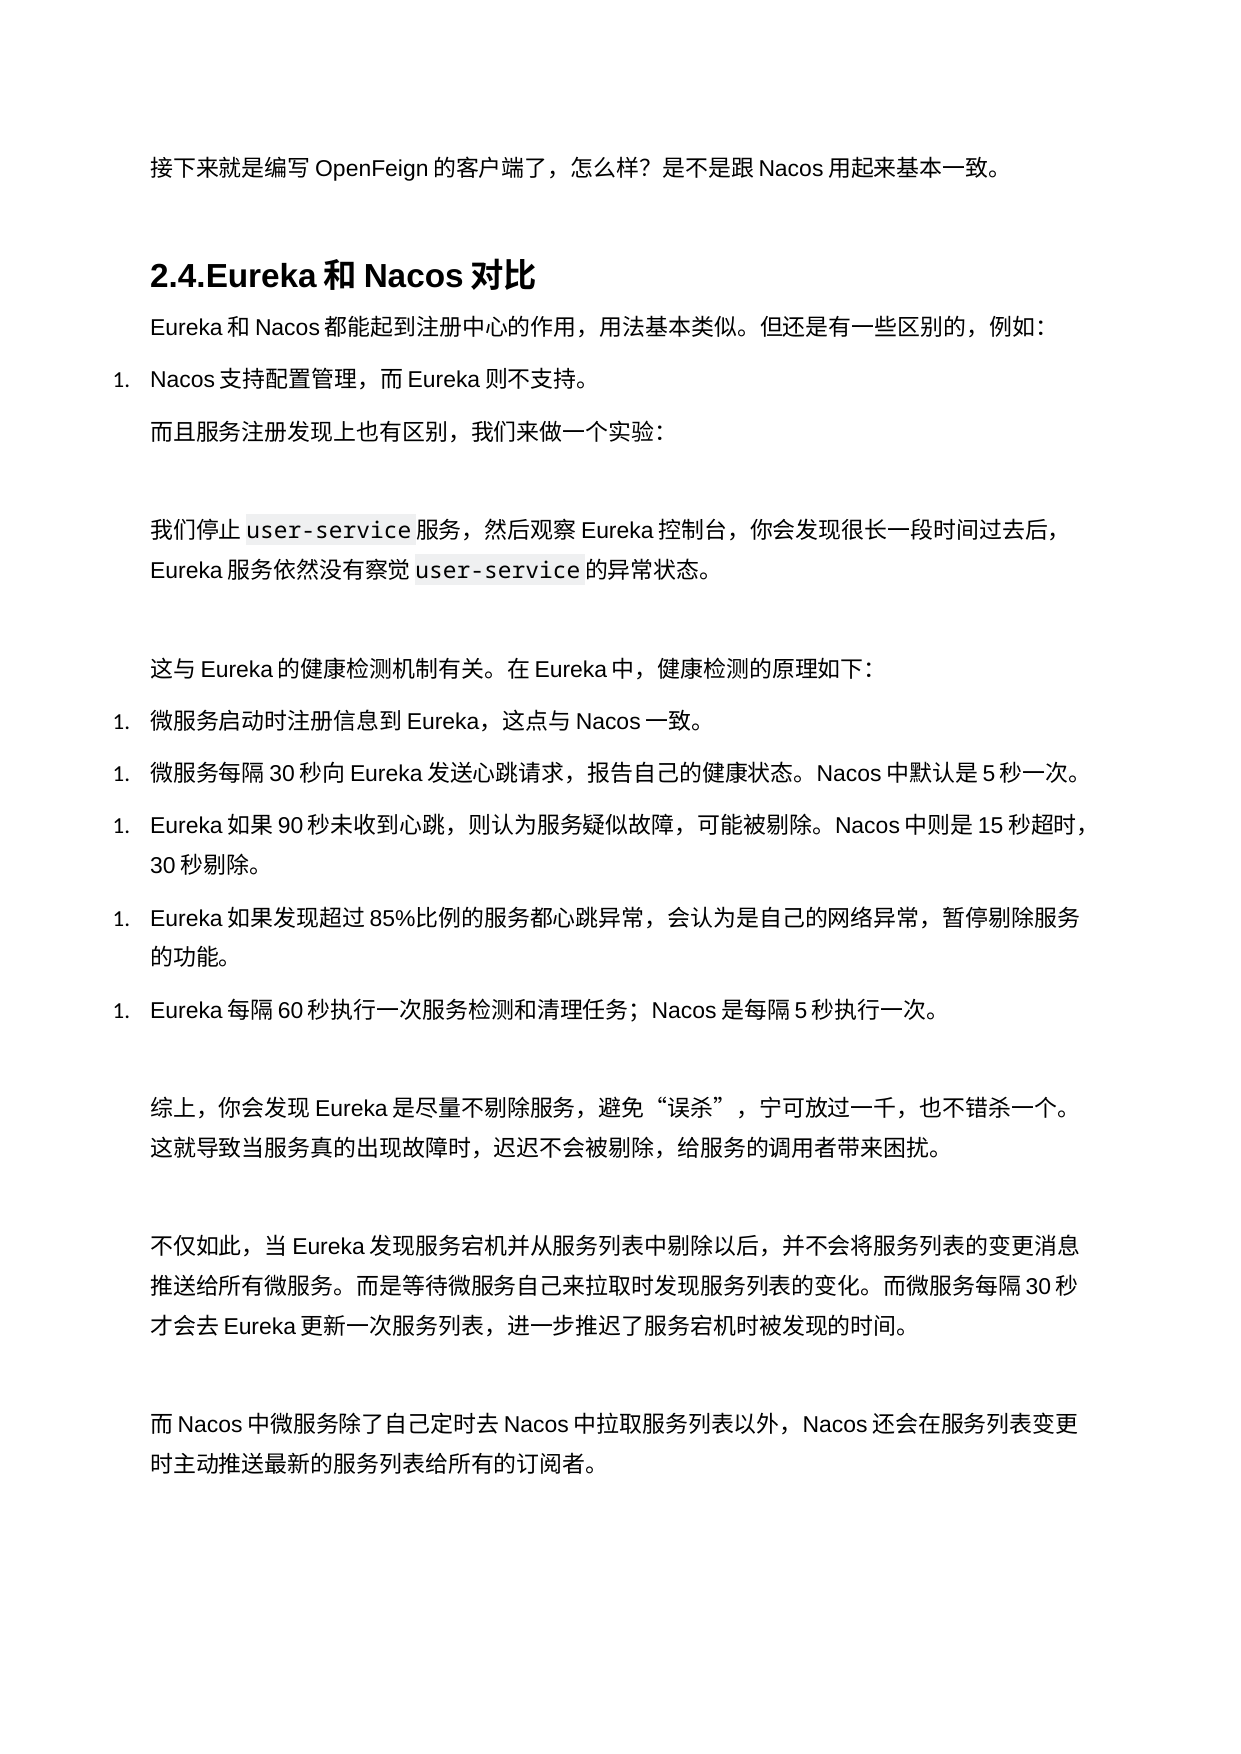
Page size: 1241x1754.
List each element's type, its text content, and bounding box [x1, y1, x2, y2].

text 而Nacos中微服务除了自己定时去Nacos中拉取服务列表以外，Nacos还会在服务列表变更时主动推送最新的服务列表给所有的订阅者。 [150, 1406, 1090, 1479]
text 我们停止user-service服务，然后观察Eureka控制台，你会发现很长一段时间过去后，Eureka服务依然没有察觉user-service的异常状态。 [150, 512, 1090, 585]
list 微服务每隔30秒向Eureka发送心跳请求，报告自己的健康状态。Nacos中默认是5秒一次。 [112, 755, 1090, 788]
text 这与Eureka的健康检测机制有关。在Eureka中，健康检测的原理如下： [150, 650, 1090, 684]
text 接下来就是编写OpenFeign的客户端了，怎么样？是不是跟Nacos用起来基本一致。 [150, 150, 1090, 183]
list 微服务启动时注册信息到Eureka，这点与Nacos一致。 [112, 703, 1090, 736]
list Eureka如果发现超过85%比例的服务都心跳异常，会认为是自己的网络异常，暂停剔除服务的功能。 [112, 899, 1090, 972]
text 不仅如此，当Eureka发现服务宕机并从服务列表中剔除以后，并不会将服务列表的变更消息推送给所有微服务。而是等待微服务自己来拉取时发现服务列表的变化。而微服务每隔30秒才会去Eureka更新一次服务列表，进一步推迟了服务宕机时被发现的时间。 [150, 1228, 1090, 1341]
list Eureka如果90秒未收到心跳，则认为服务疑似故障，可能被剔除。Nacos中则是15秒超时，30秒剔除。 [112, 807, 1090, 880]
text 而且服务注册发现上也有区别，我们来做一个实验： [150, 414, 1090, 447]
text Eureka和Nacos都能起到注册中心的作用，用法基本类似。但还是有一些区别的，例如： [150, 309, 1090, 342]
list Nacos支持配置管理，而Eureka则不支持。 [112, 361, 1090, 394]
list Eureka每隔60秒执行一次服务检测和清理任务；Nacos是每隔5秒执行一次。 [112, 991, 1090, 1025]
text 综上，你会发现Eureka是尽量不剔除服务，避免“误杀”，宁可放过一千，也不错杀一个。这就导致当服务真的出现故障时，迟迟不会被剔除，给服务的调用者带来困扰。 [150, 1090, 1090, 1163]
